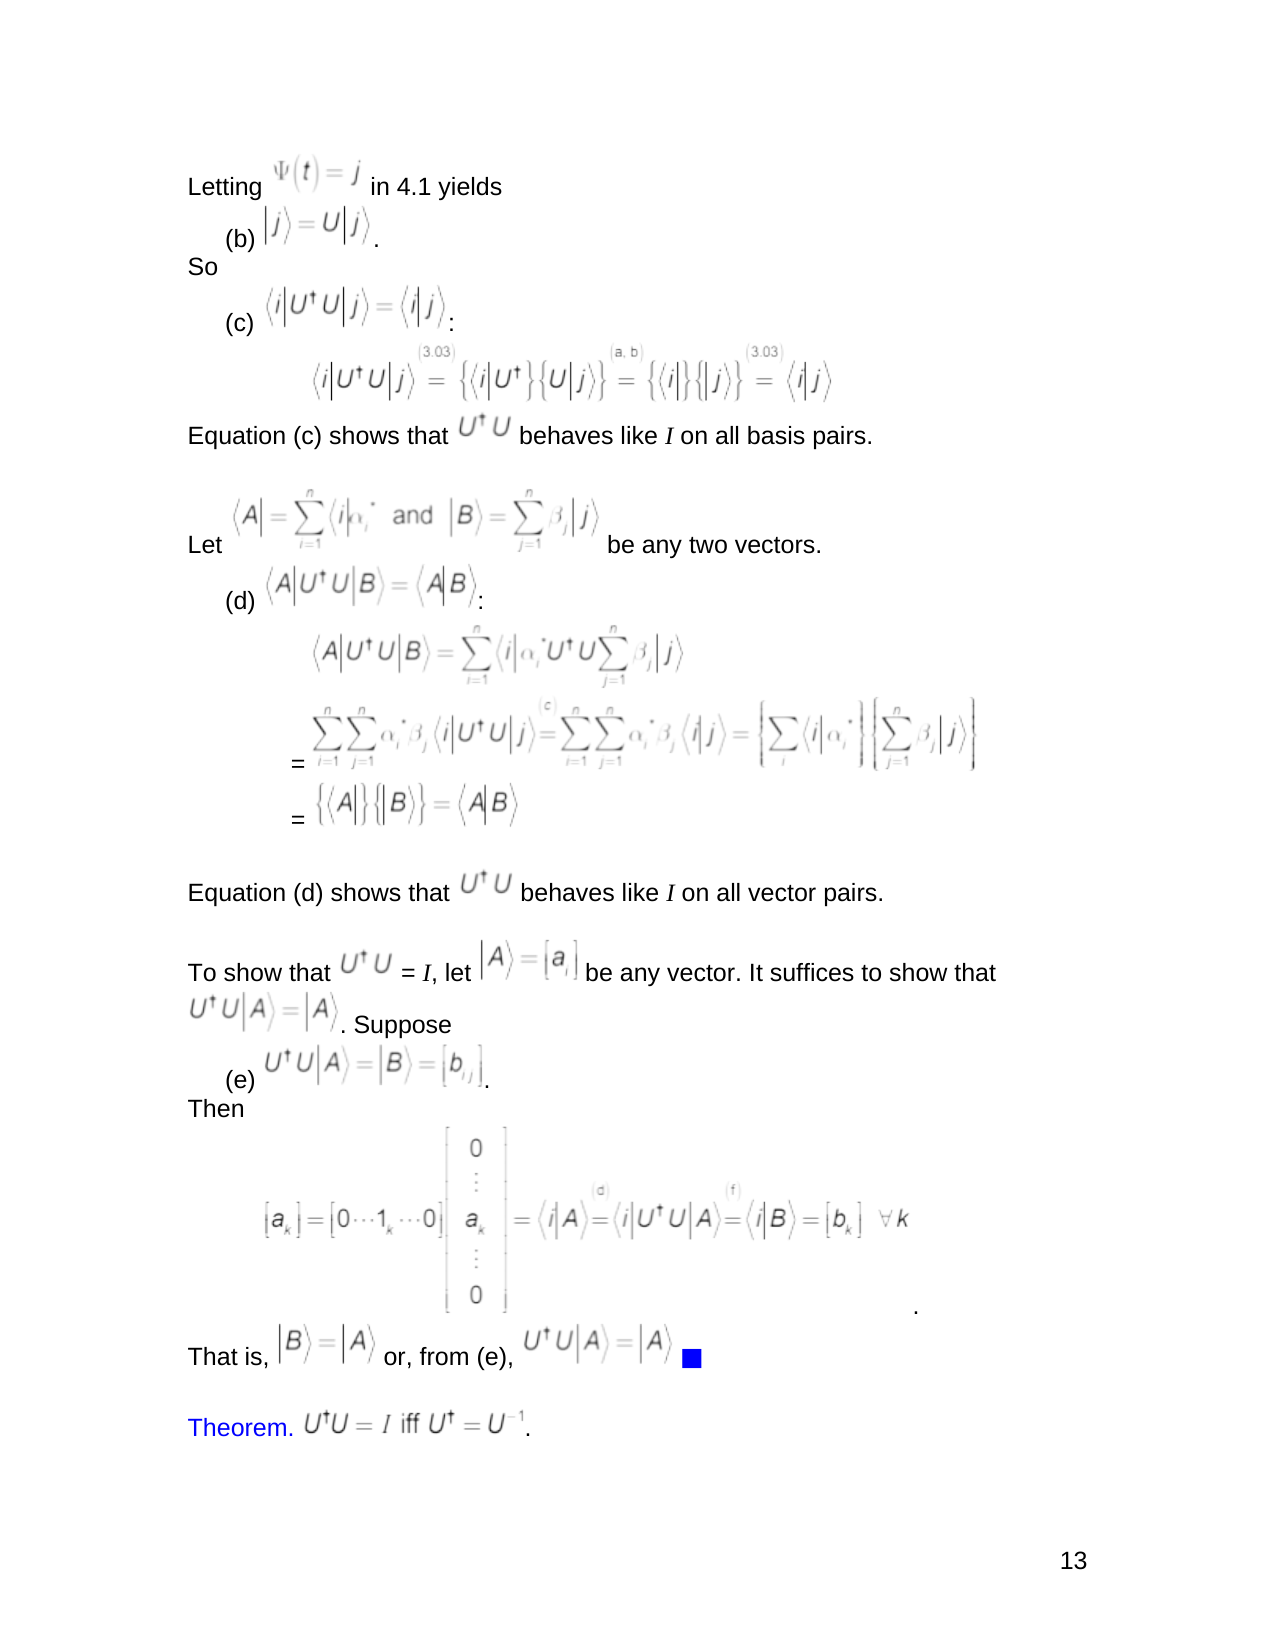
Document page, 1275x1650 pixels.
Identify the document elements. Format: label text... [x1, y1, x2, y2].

text = [187, 689, 1087, 778]
text That is, or, from (e), ■ [187, 1319, 1087, 1372]
text Then [187, 1094, 1087, 1122]
list : [225, 559, 1087, 614]
text To show that = I, let be any vector. It suffices to show that . Suppose [187, 936, 1087, 1038]
text Let be any two vectors. [187, 479, 1087, 559]
text So [187, 252, 1087, 281]
text Theorem. . [187, 1401, 1087, 1442]
text Equation (c) shows that behaves like I on all basis pairs. [187, 405, 1087, 450]
list . [225, 1038, 1087, 1094]
text Letting in 4.1 yields [187, 150, 1087, 201]
list . [225, 201, 1087, 252]
list : [225, 281, 1087, 336]
text Equation (d) shows that behaves like I on all vector pairs. [187, 862, 1087, 907]
text . [187, 1122, 1087, 1319]
text = [187, 778, 1087, 833]
